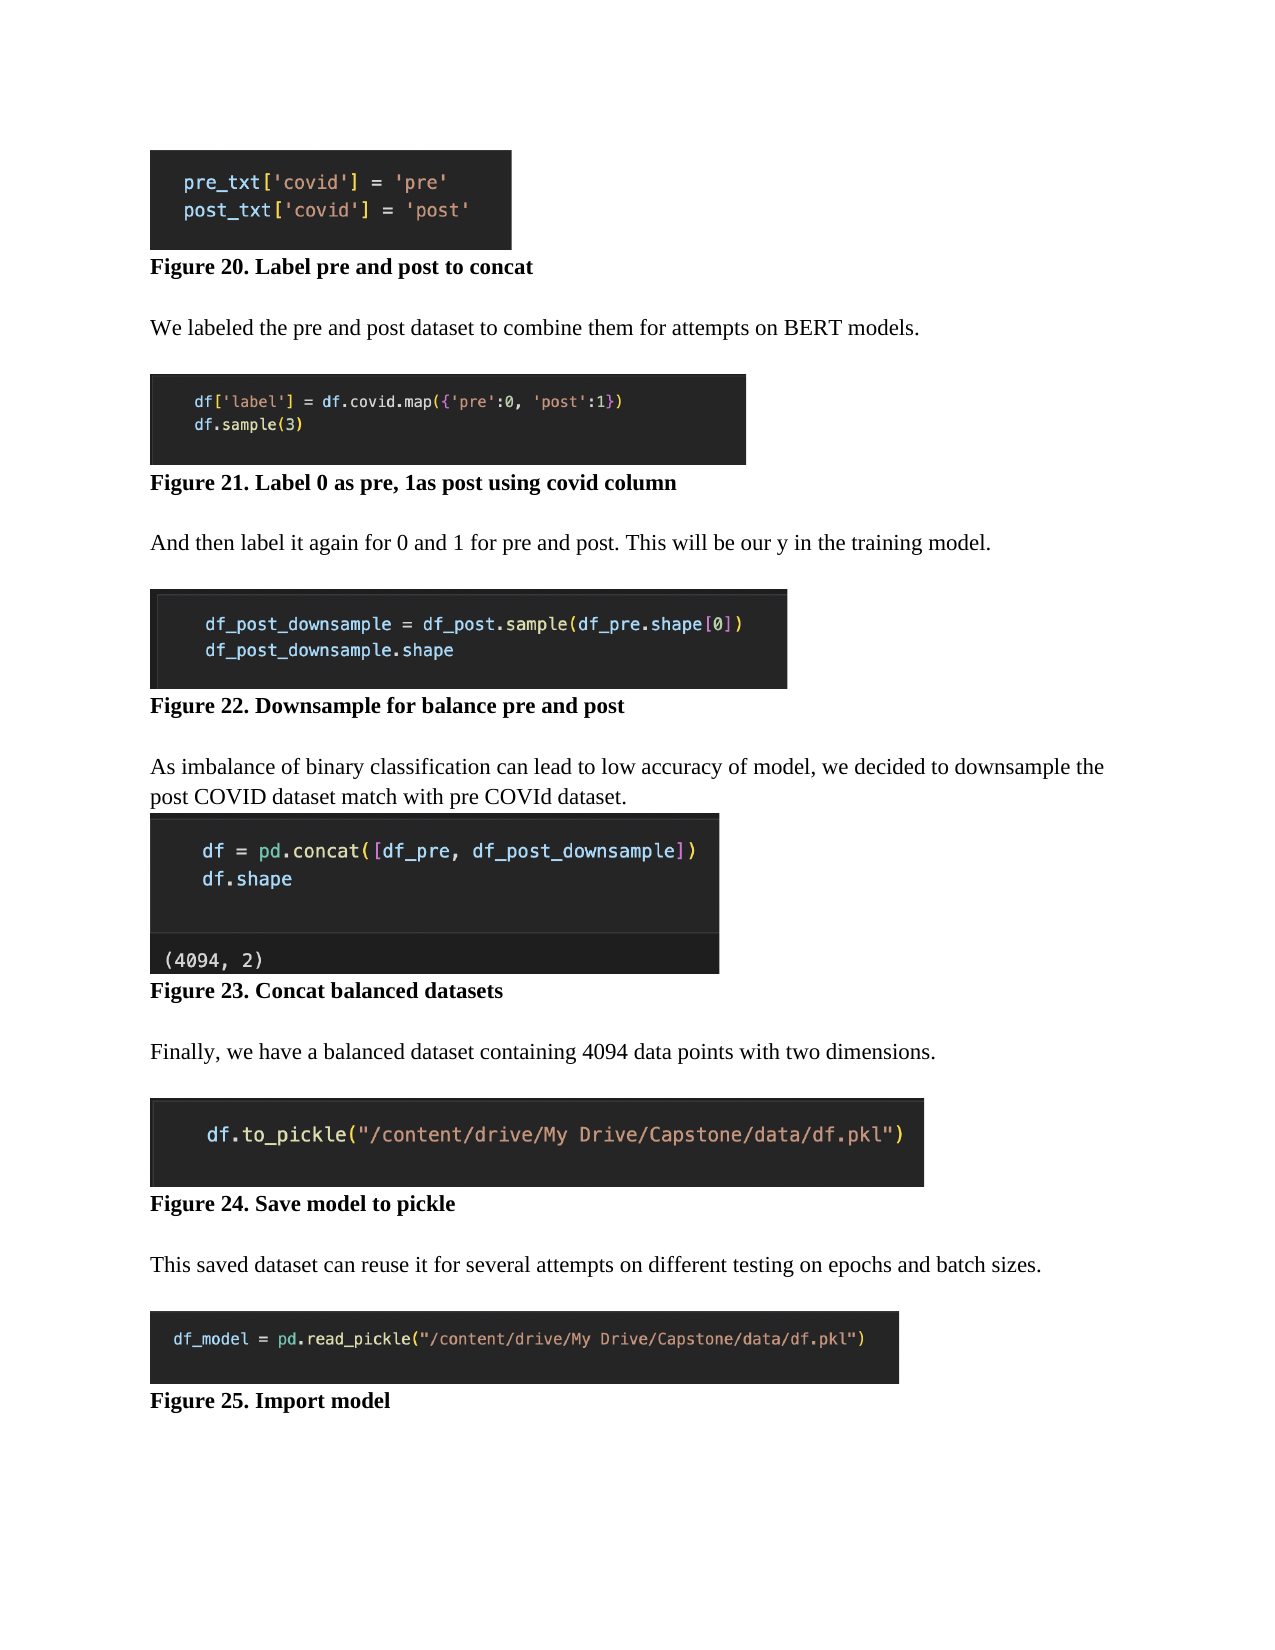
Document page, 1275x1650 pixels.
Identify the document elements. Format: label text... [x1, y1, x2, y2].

text As imbalance of binary classification can lead to low accuracy of model, we decided to downsample the post COVID dataset match with pre COVId dataset. [150, 753, 1125, 809]
picture [150, 150, 512, 250]
text Finally, we have a balanced dataset containing 4094 data points with two dimensions. [150, 1038, 1125, 1064]
text Figure 20. Label pre and post to concat [150, 253, 1125, 280]
text We labeled the pre and post dataset to combine them for attempts on BERT models. [150, 314, 1125, 340]
picture [150, 813, 720, 974]
text This saved dataset can reuse it for several attempts on different testing on epochs and batch sizes. [150, 1251, 1125, 1277]
picture [150, 374, 747, 465]
picture [150, 1098, 925, 1187]
text Figure 22. Downsample for balance pre and post [150, 692, 1125, 719]
text Figure 24. Save model to pickle [150, 1190, 1125, 1217]
picture [150, 589, 788, 689]
text And then label it again for 0 and 1 for pre and post. This will be our y in the training model. [150, 529, 1125, 556]
text Figure 25. Import model [150, 1387, 1125, 1413]
text Figure 23. Concat balanced datasets [150, 977, 1125, 1004]
picture [150, 1311, 900, 1384]
text Figure 21. Label 0 as pre, 1as post using covid column [150, 469, 1125, 495]
